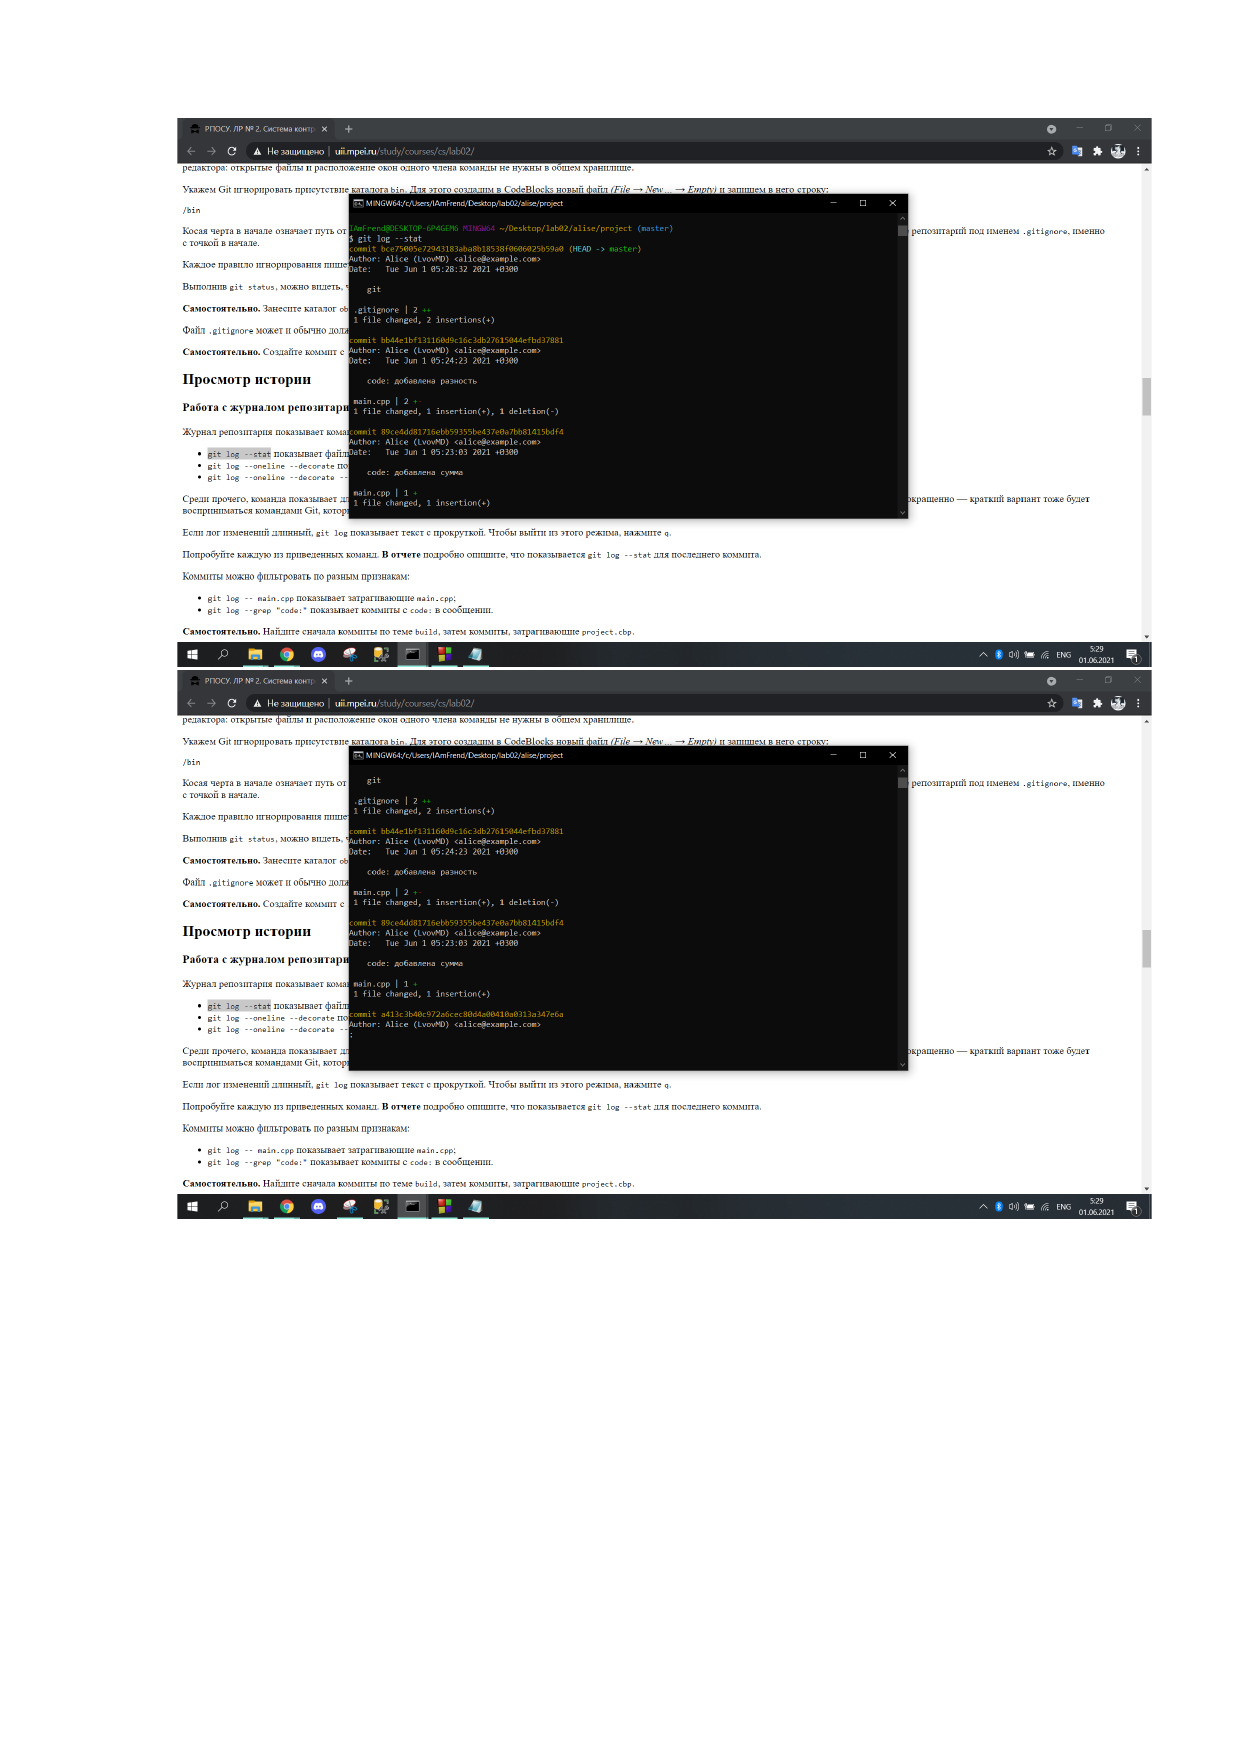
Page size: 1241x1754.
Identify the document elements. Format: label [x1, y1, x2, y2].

picture [177, 670, 1152, 1219]
picture [177, 118, 1152, 667]
